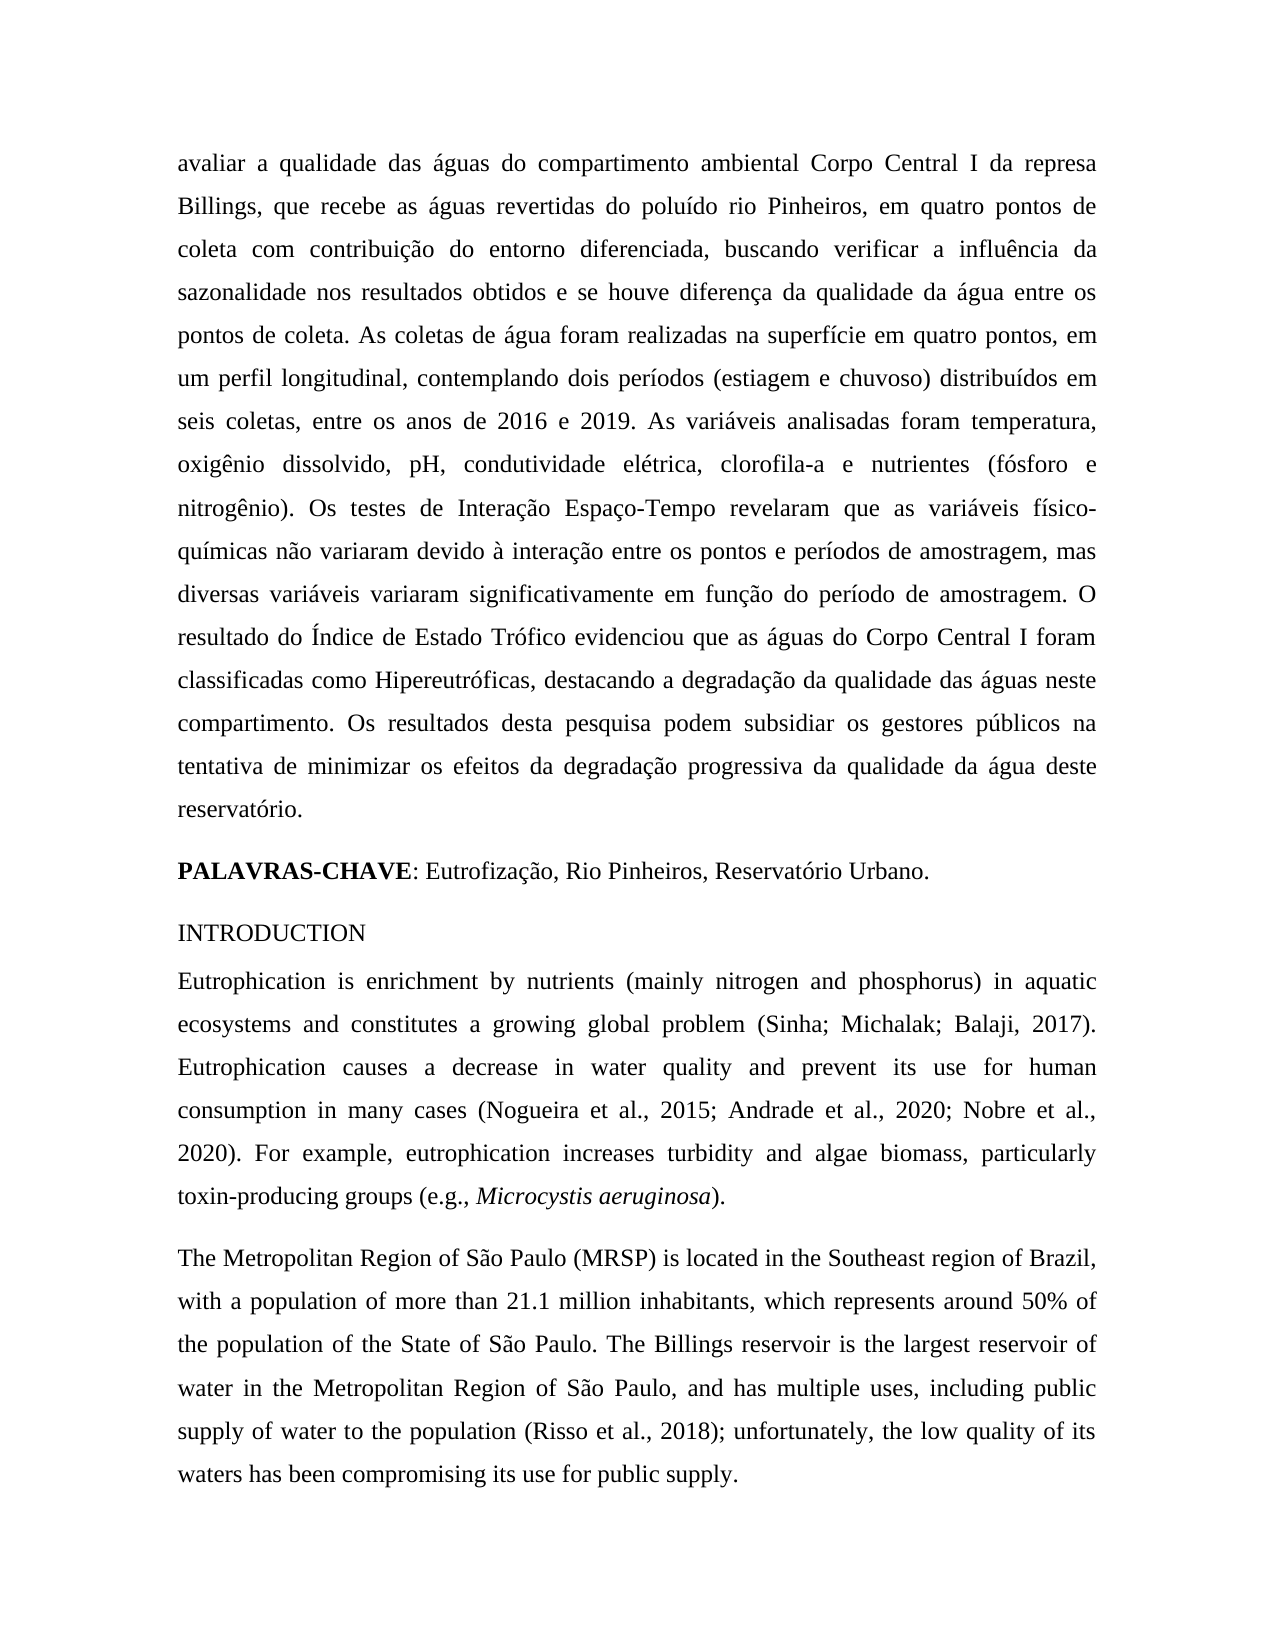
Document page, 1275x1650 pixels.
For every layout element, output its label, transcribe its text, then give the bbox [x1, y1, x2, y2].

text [177, 148, 1098, 823]
text The Metropolitan Region of São Paulo (MRSP) is located in the Southeast region of Brazil, with a population of more than 21.1 million inhabitants, which represents around 50% of the population of the State of São Paulo. The Billings reservoir is the largest reservoir of water in the Metropolitan Region of São Paulo, and has multiple uses, including public supply of water to the population (Risso et al., 2018); unfortunately, the low quality of its waters has been compromising its use for public supply. [177, 1243, 1098, 1488]
text PALAVRAS-CHAVE: Eutrofização, Rio Pinheiros, Reservatório Urbano. [177, 856, 1098, 885]
text Eutrophication is enrichment by nutrients (mainly nitrogen and phosphorus) in aquatic ecosystems and constitutes a growing global problem (Sinha; Michalak; Balaji, 2017). Eutrophication causes a decrease in water quality and prevent its use for human consumption in many cases (Nogueira et al., 2015; Andrade et al., 2020; Nobre et al., 2020). For example, eutrophication increases turbidity and algae biomass, particularly toxin-producing groups (e.g., Microcystis aeruginosa). [177, 966, 1098, 1210]
